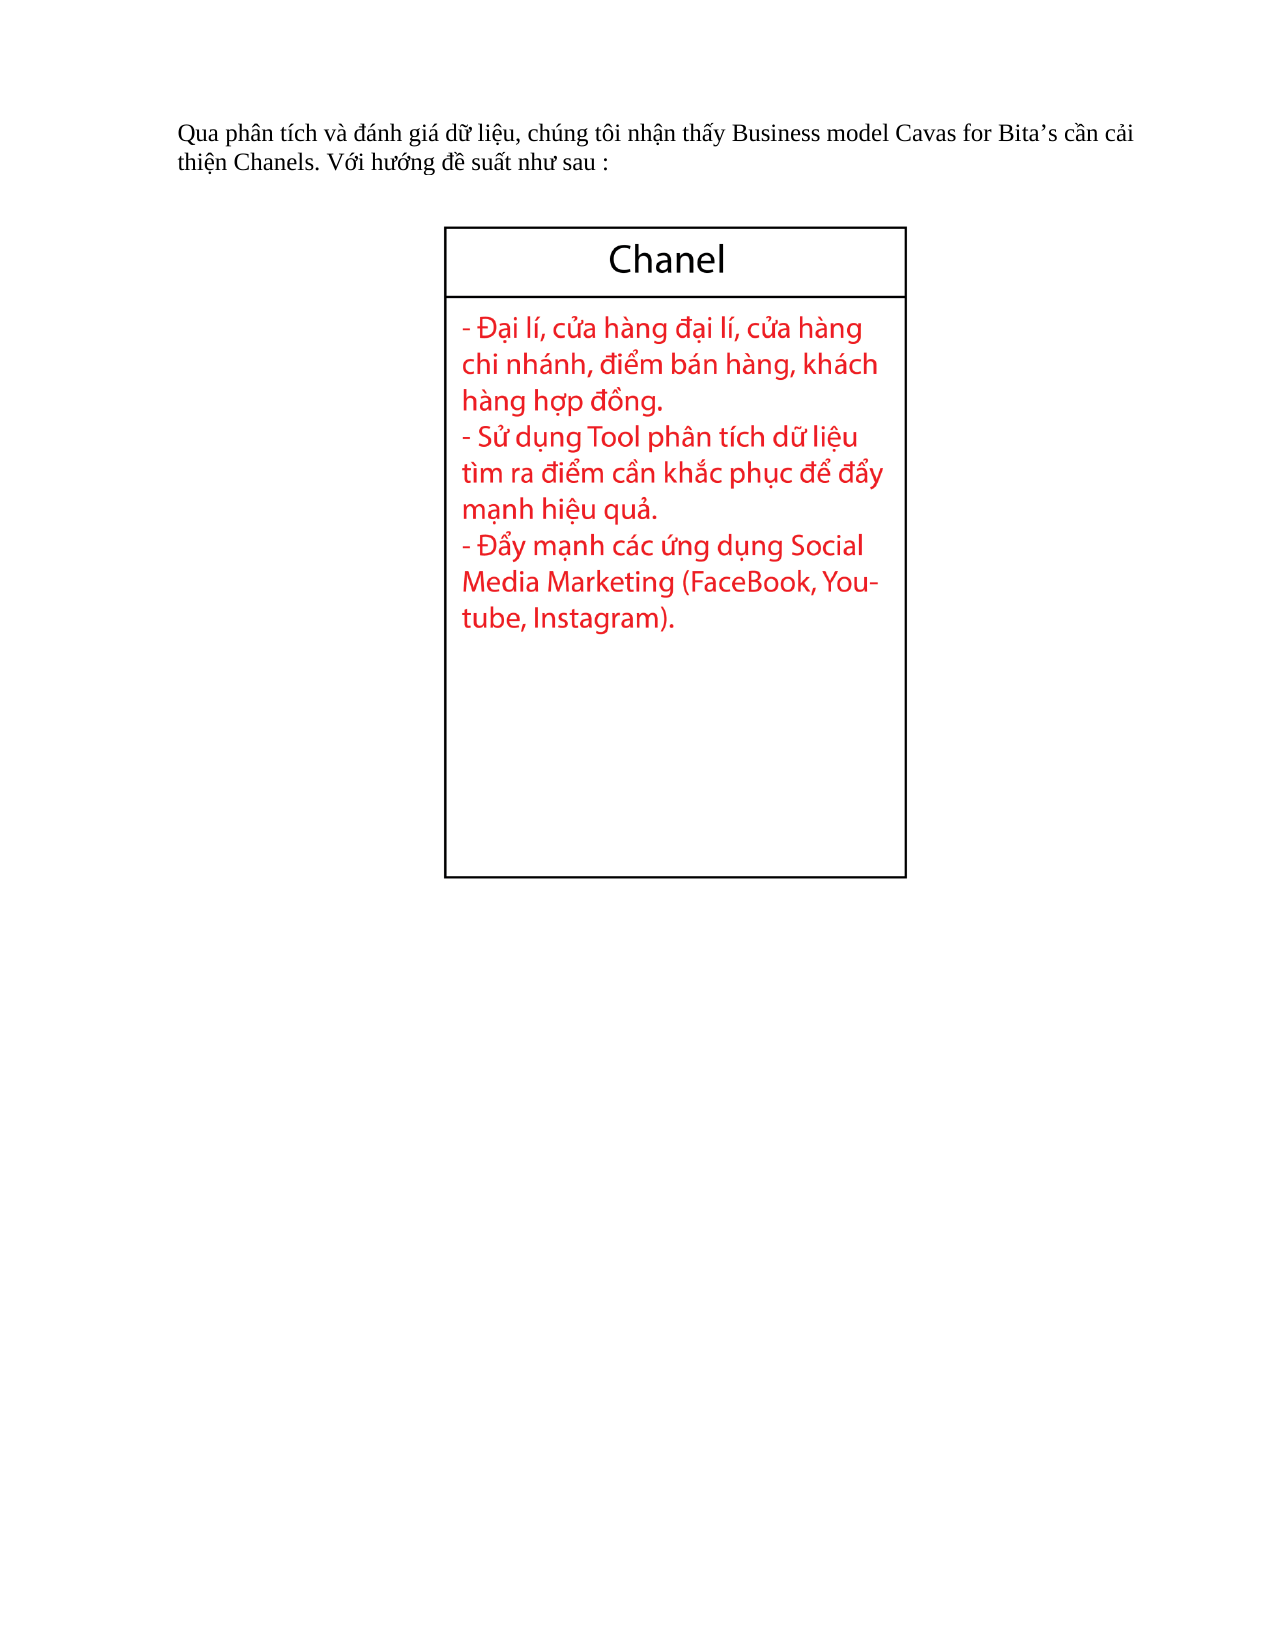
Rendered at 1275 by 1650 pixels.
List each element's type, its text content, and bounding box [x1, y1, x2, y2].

picture [177, 175, 1216, 911]
text Qua phân tích và đánh giá dữ liệu, chúng tôi nhận thấy Business model Cavas for Bita’s cần cải thiện Chanels. Với hướng đề suất như sau : [177, 118, 1157, 175]
